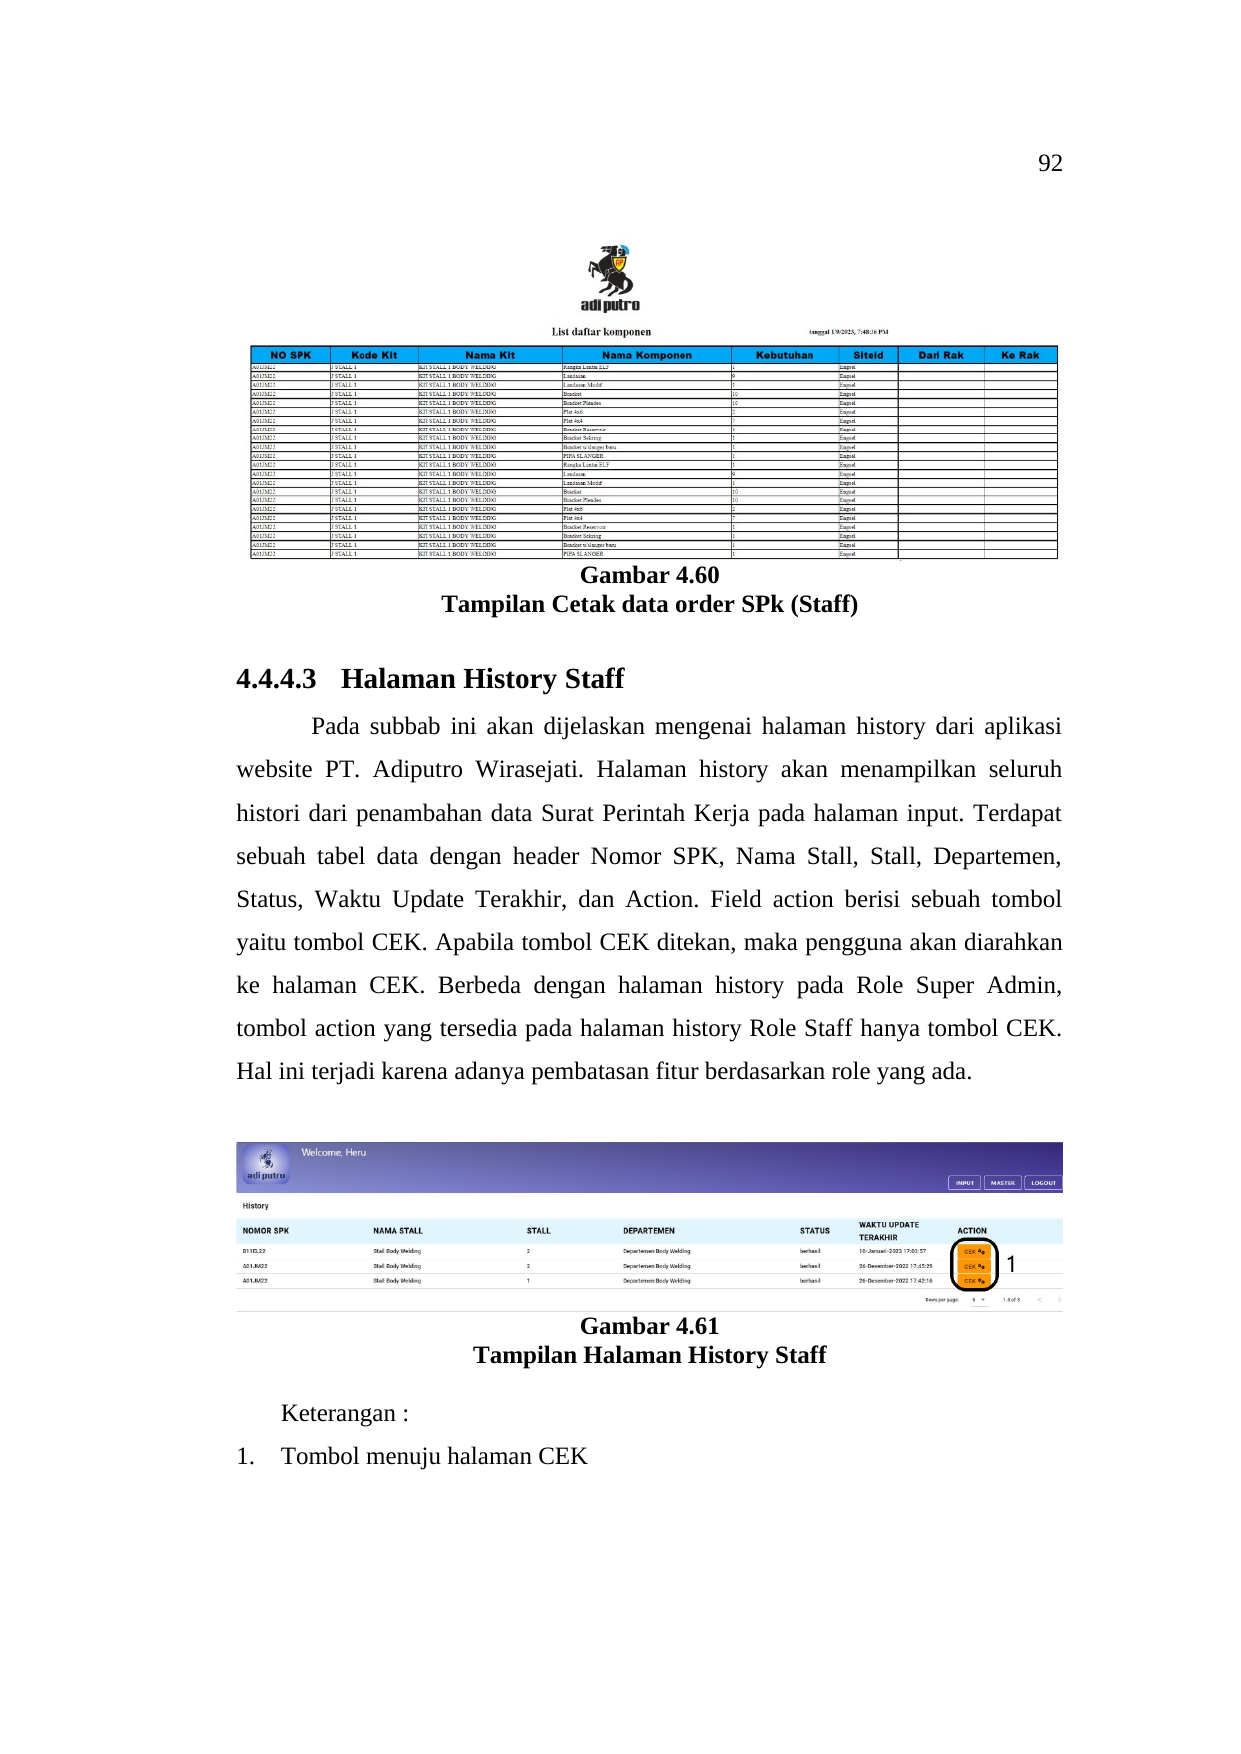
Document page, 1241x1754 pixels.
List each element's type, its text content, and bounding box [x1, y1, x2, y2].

picture [236, 1142, 1063, 1312]
list Halaman History Staff [236, 661, 1063, 694]
list Tombol menuju halaman CEK [236, 1441, 1063, 1469]
text Gambar 4.60 Tampilan Cetak data order SPk (Staff) [236, 561, 1063, 618]
text Keterangan : [281, 1398, 1063, 1426]
text Pada subbab ini akan dijelaskan mengenai halaman history dari aplikasi website PT. Adiputro Wirasejati. Halaman history akan menampilkan seluruh histori dari penambahan data Surat Perintah Kerja pada halaman input. Terdapat sebuah tabel data dengan header Nomor SPK, Nama Stall, Stall, Departemen, Status, Waktu Update Terakhir, dan Action. Field action berisi sebuah tombol yaitu tombol CEK. Apabila tombol CEK ditekan, maka pengguna akan diarahkan ke halaman CEK. Berbeda dengan halaman history pada Role Super Admin, tombol action yang tersedia pada halaman history Role Staff hanya tombol CEK. Hal ini terjadi karena adanya pembatasan fitur berdasarkan role yang ada. [236, 711, 1063, 1085]
picture [236, 236, 1063, 561]
text Gambar 4.61 Tampilan Halaman History Staff [236, 1312, 1063, 1369]
